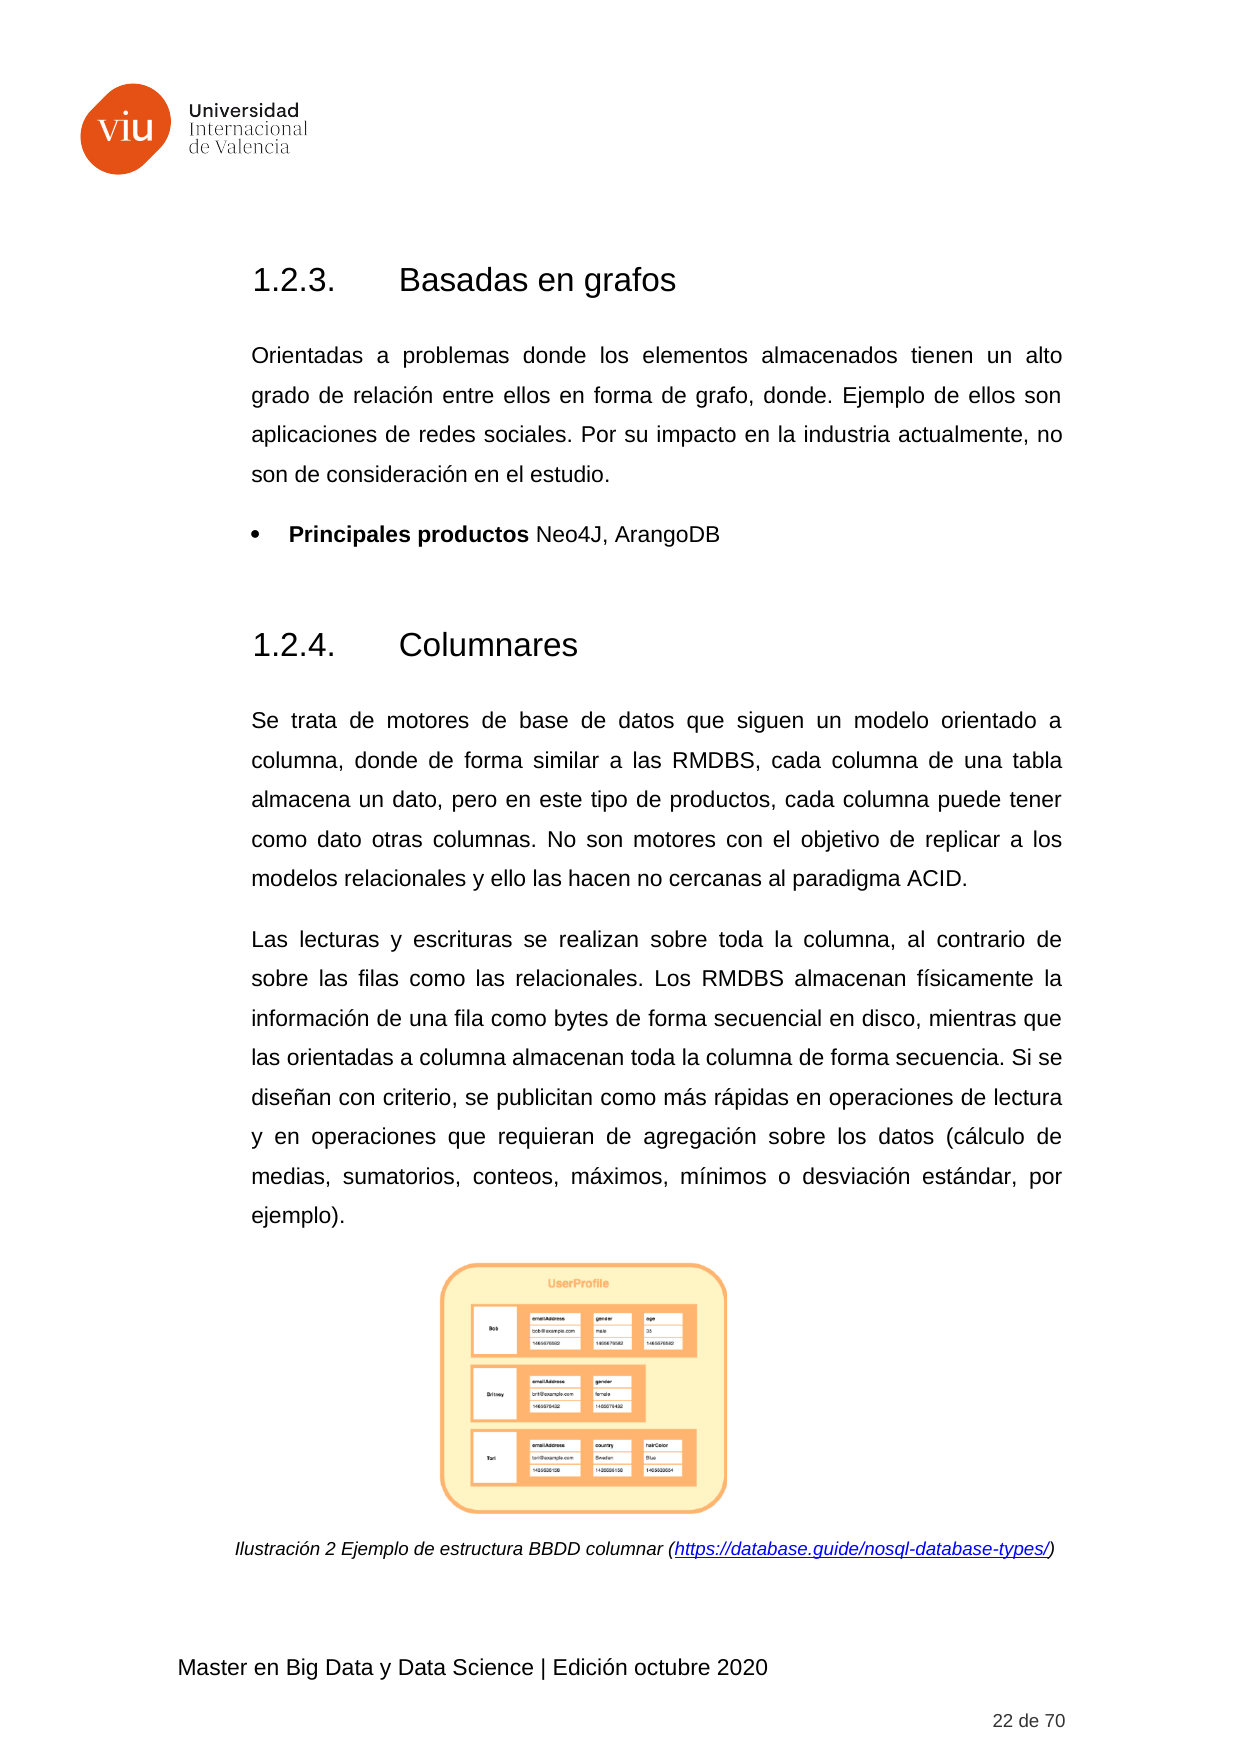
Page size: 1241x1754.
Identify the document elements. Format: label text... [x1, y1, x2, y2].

picture [439, 1262, 728, 1514]
text Ilustración 2 Ejemplo de estructura BBDD columnar (https://database.guide/nosql-database-types/) [177, 1538, 1063, 1559]
list Principales productos Neo4J, ArangoDB [251, 521, 1063, 547]
text Las lecturas y escrituras se realizan sobre toda la columna, al contrario de sobre las filas como las relacionales. Los RMDBS almacenan físicamente la información de una fila como bytes de forma secuencial en disco, mientras que las orientadas a columna almacenan toda la columna de forma secuencia. Si se diseñan con criterio, se publicitan como más rápidas en operaciones de lectura y en operaciones que requieran de agregación sobre los datos (cálculo de medias, sumatorios, conteos, máximos, mínimos o desviación estándar, por ejemplo). [251, 926, 1063, 1228]
picture [59, 62, 329, 197]
text Orientadas a problemas donde los elementos almacenados tienen un alto grado de relación entre ellos en forma de grafo, donde. Ejemplo de ellos son aplicaciones de redes sociales. Por su impacto en la industria actualmente, no son de consideración en el estudio. [251, 342, 1063, 487]
subtitle Basadas en grafos [252, 259, 1063, 298]
text Se trata de motores de base de datos que siguen un modelo orientado a columna, donde de forma similar a las RMDBS, cada columna de una tabla almacena un dato, pero en este tipo de productos, cada columna puede tener como dato otras columnas. No son motores con el objetivo de replicar a los modelos relacionales y ello las hacen no cercanas al paradigma ACID. [251, 707, 1063, 892]
subtitle Columnares [252, 625, 1063, 663]
